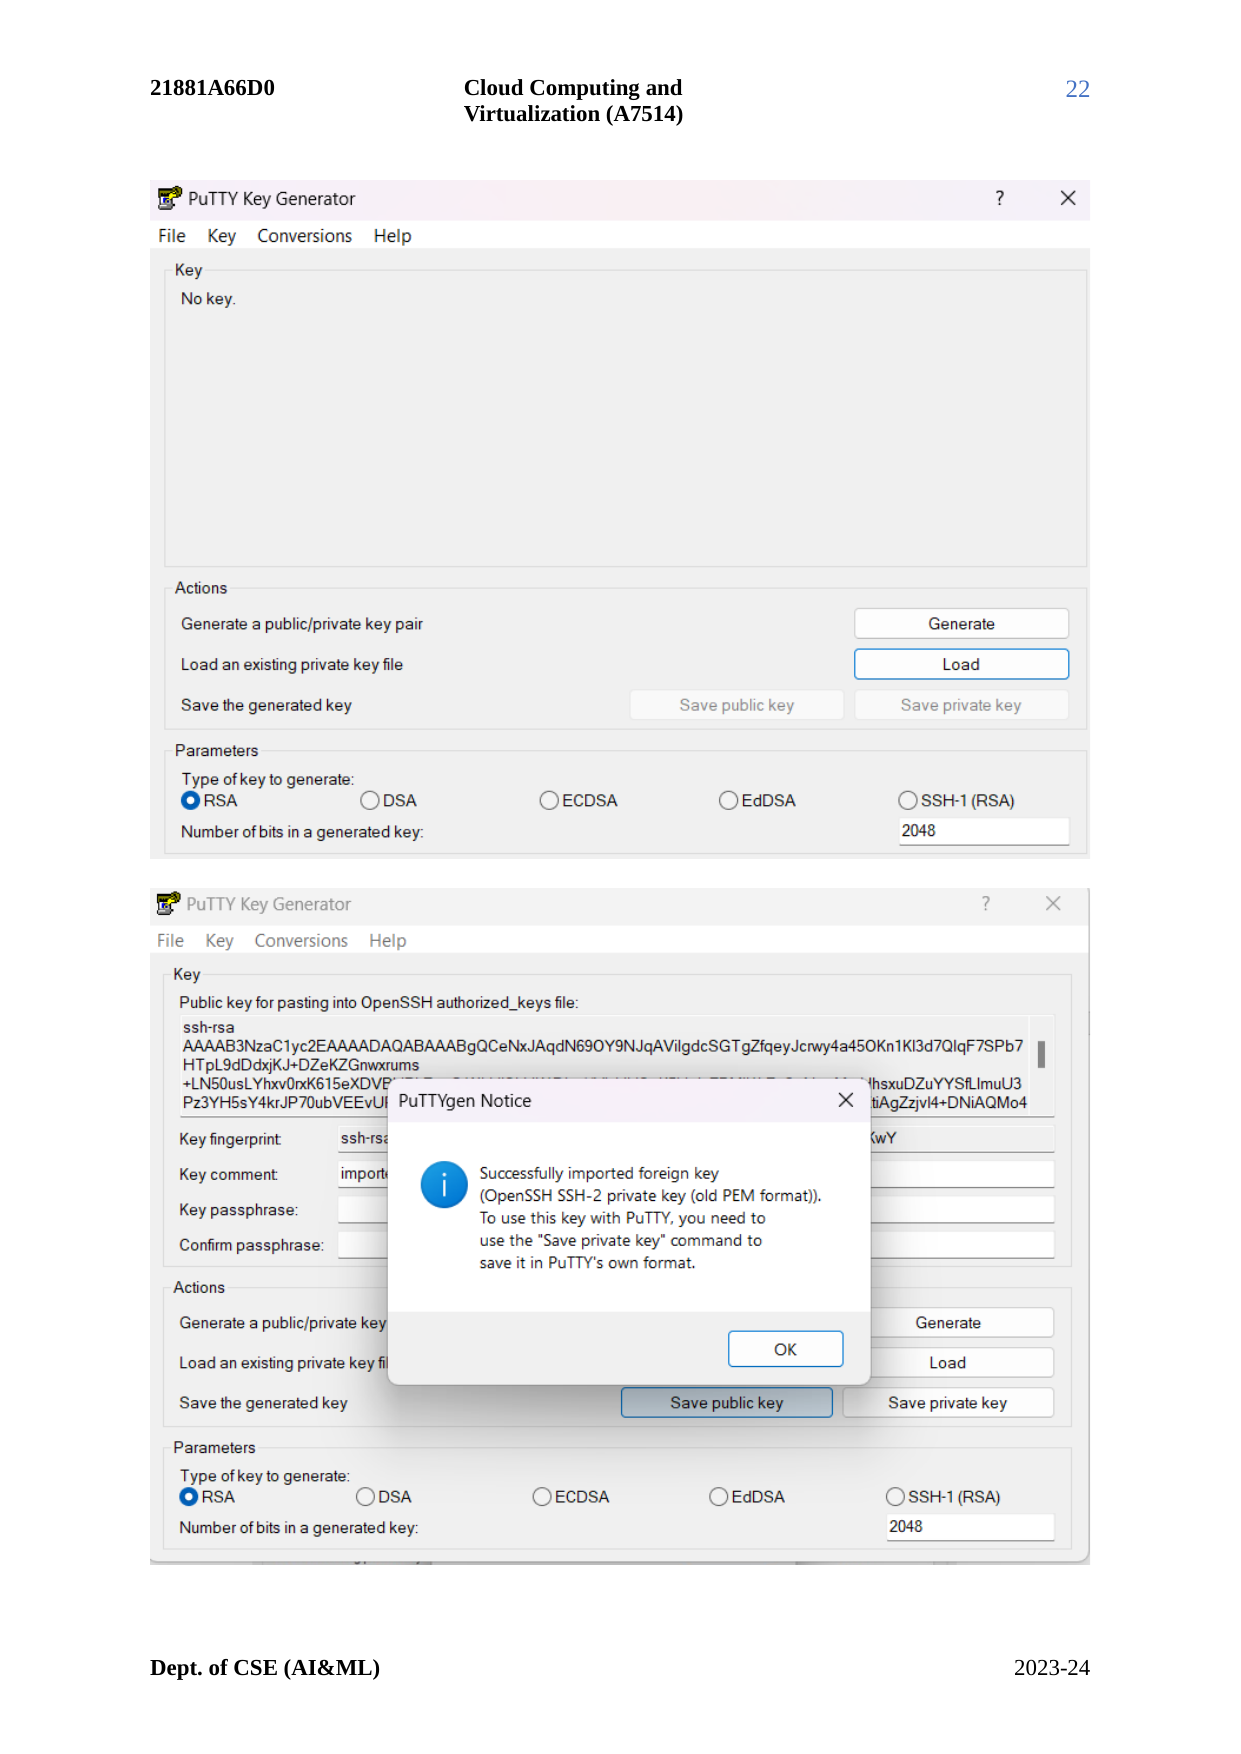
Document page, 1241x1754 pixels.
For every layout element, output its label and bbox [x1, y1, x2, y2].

picture [150, 888, 1091, 1565]
picture [150, 180, 1091, 859]
